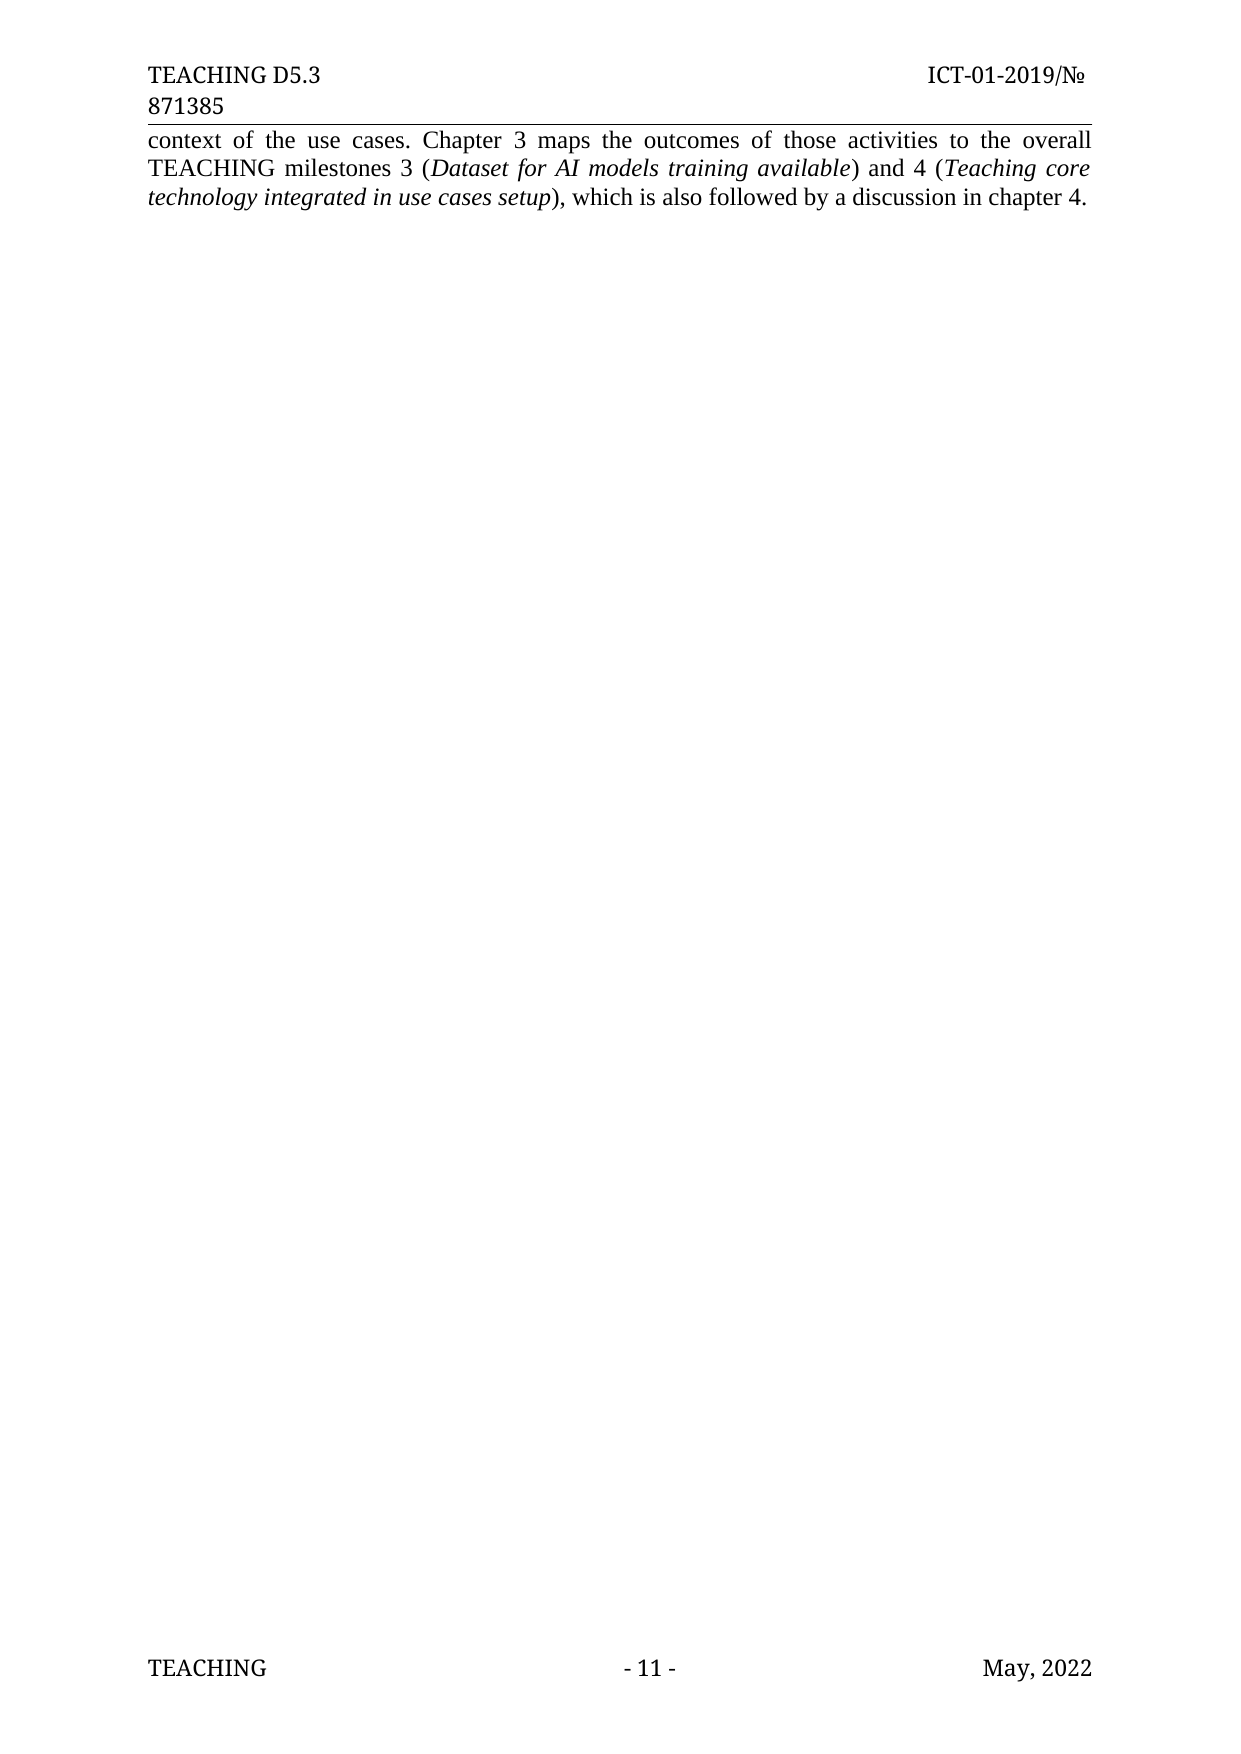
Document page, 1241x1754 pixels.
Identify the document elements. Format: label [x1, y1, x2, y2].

text [148, 125, 1092, 211]
